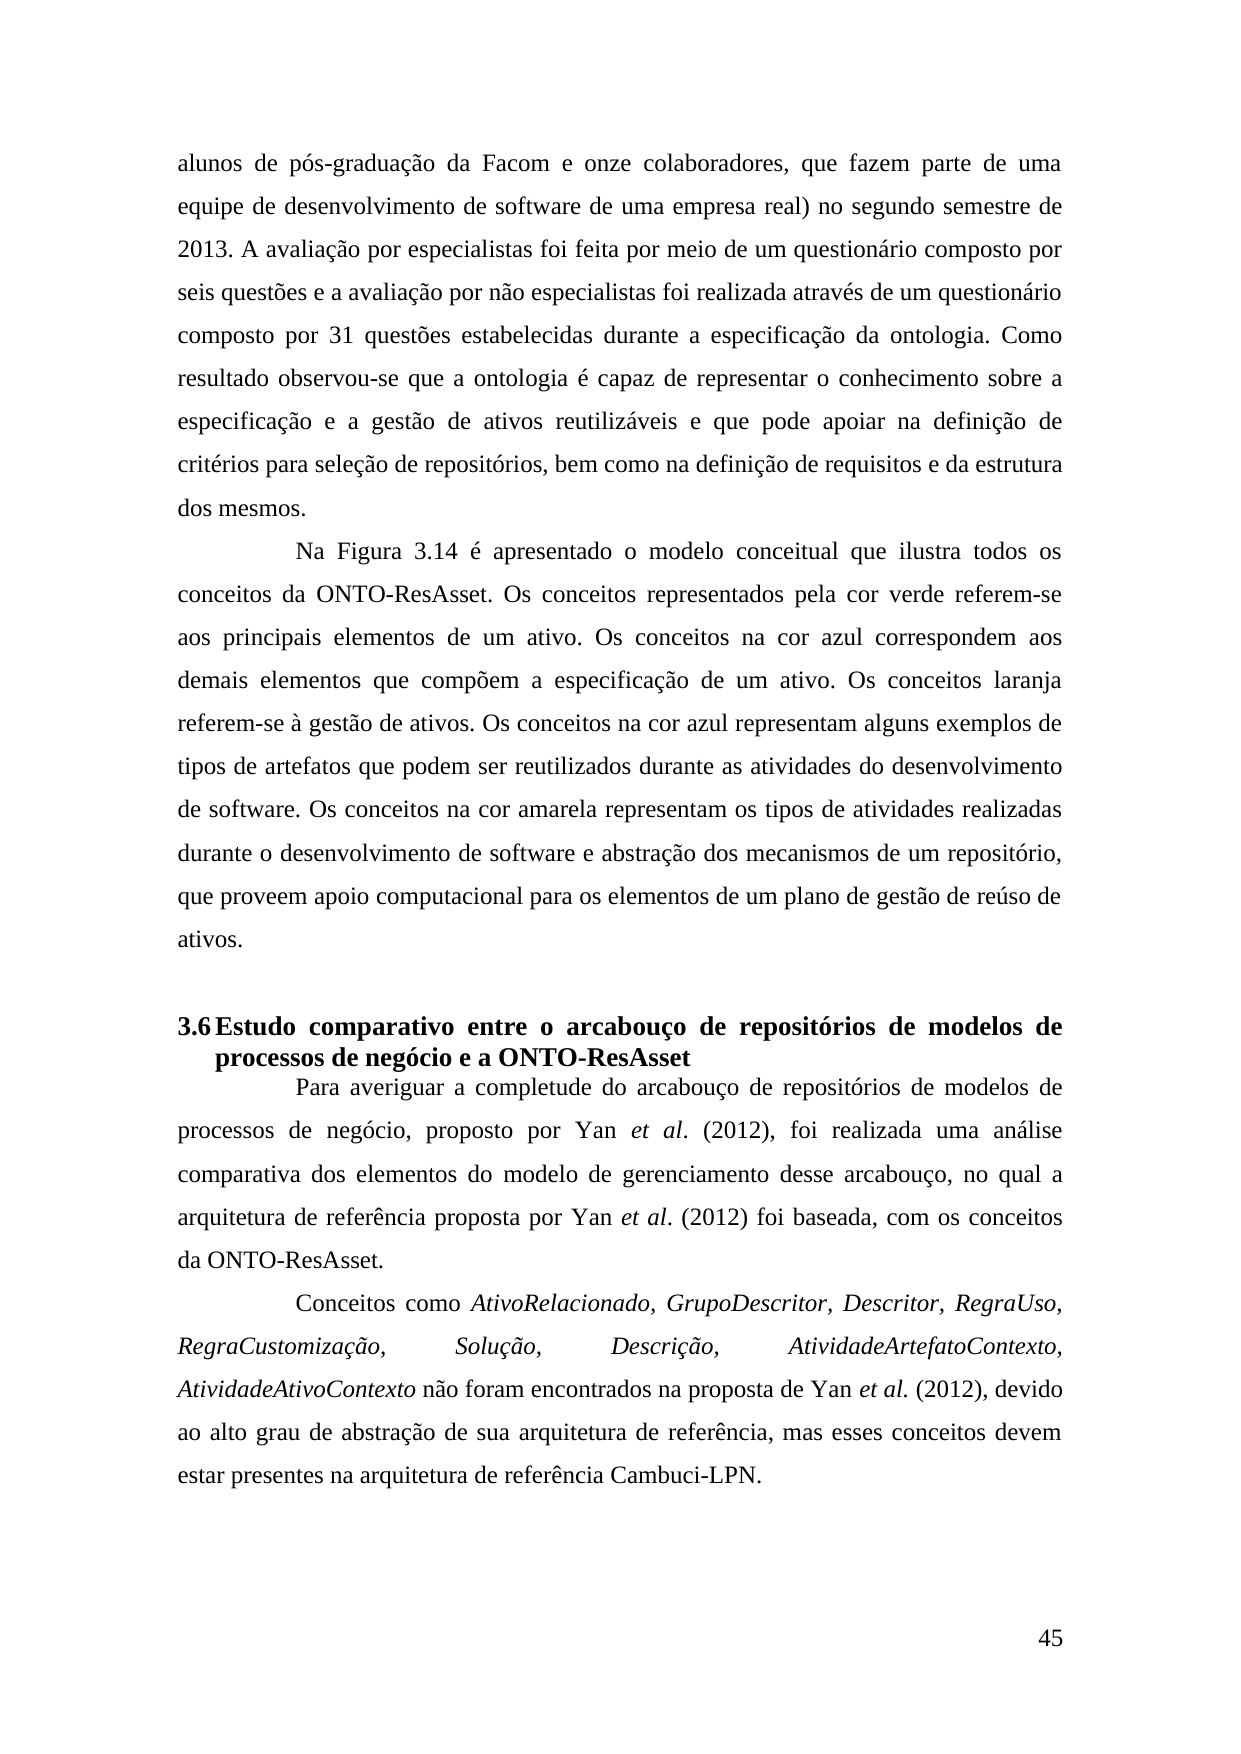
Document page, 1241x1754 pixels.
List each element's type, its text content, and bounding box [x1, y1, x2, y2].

text Conceitos como AtivoRelacionado, GrupoDescritor, Descritor, RegraUso, RegraCustomização, Solução, Descrição, AtividadeArtefatoContexto, AtividadeAtivoContexto não foram encontrados na proposta de Yan et al. (2012), devido ao alto grau de abstração de sua arquitetura de referência, mas esses conceitos devem estar presentes na arquitetura de referência Cambuci-LPN. [177, 1288, 1063, 1489]
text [177, 148, 1063, 521]
text Para averiguar a completude do arcabouço de repositórios de modelos de processos de negócio, proposto por Yan et al. (2012), foi realizada uma análise comparativa dos elementos do modelo de gerenciamento desse arcabouço, no qual a arquitetura de referência proposta por Yan et al. (2012) foi baseada, com os conceitos da ONTO-ResAsset. [177, 1072, 1063, 1274]
subtitle Estudo comparativo entre o arcabouço de repositórios de modelos de processos de negócio e a ONTO-ResAsset [177, 1010, 1063, 1072]
